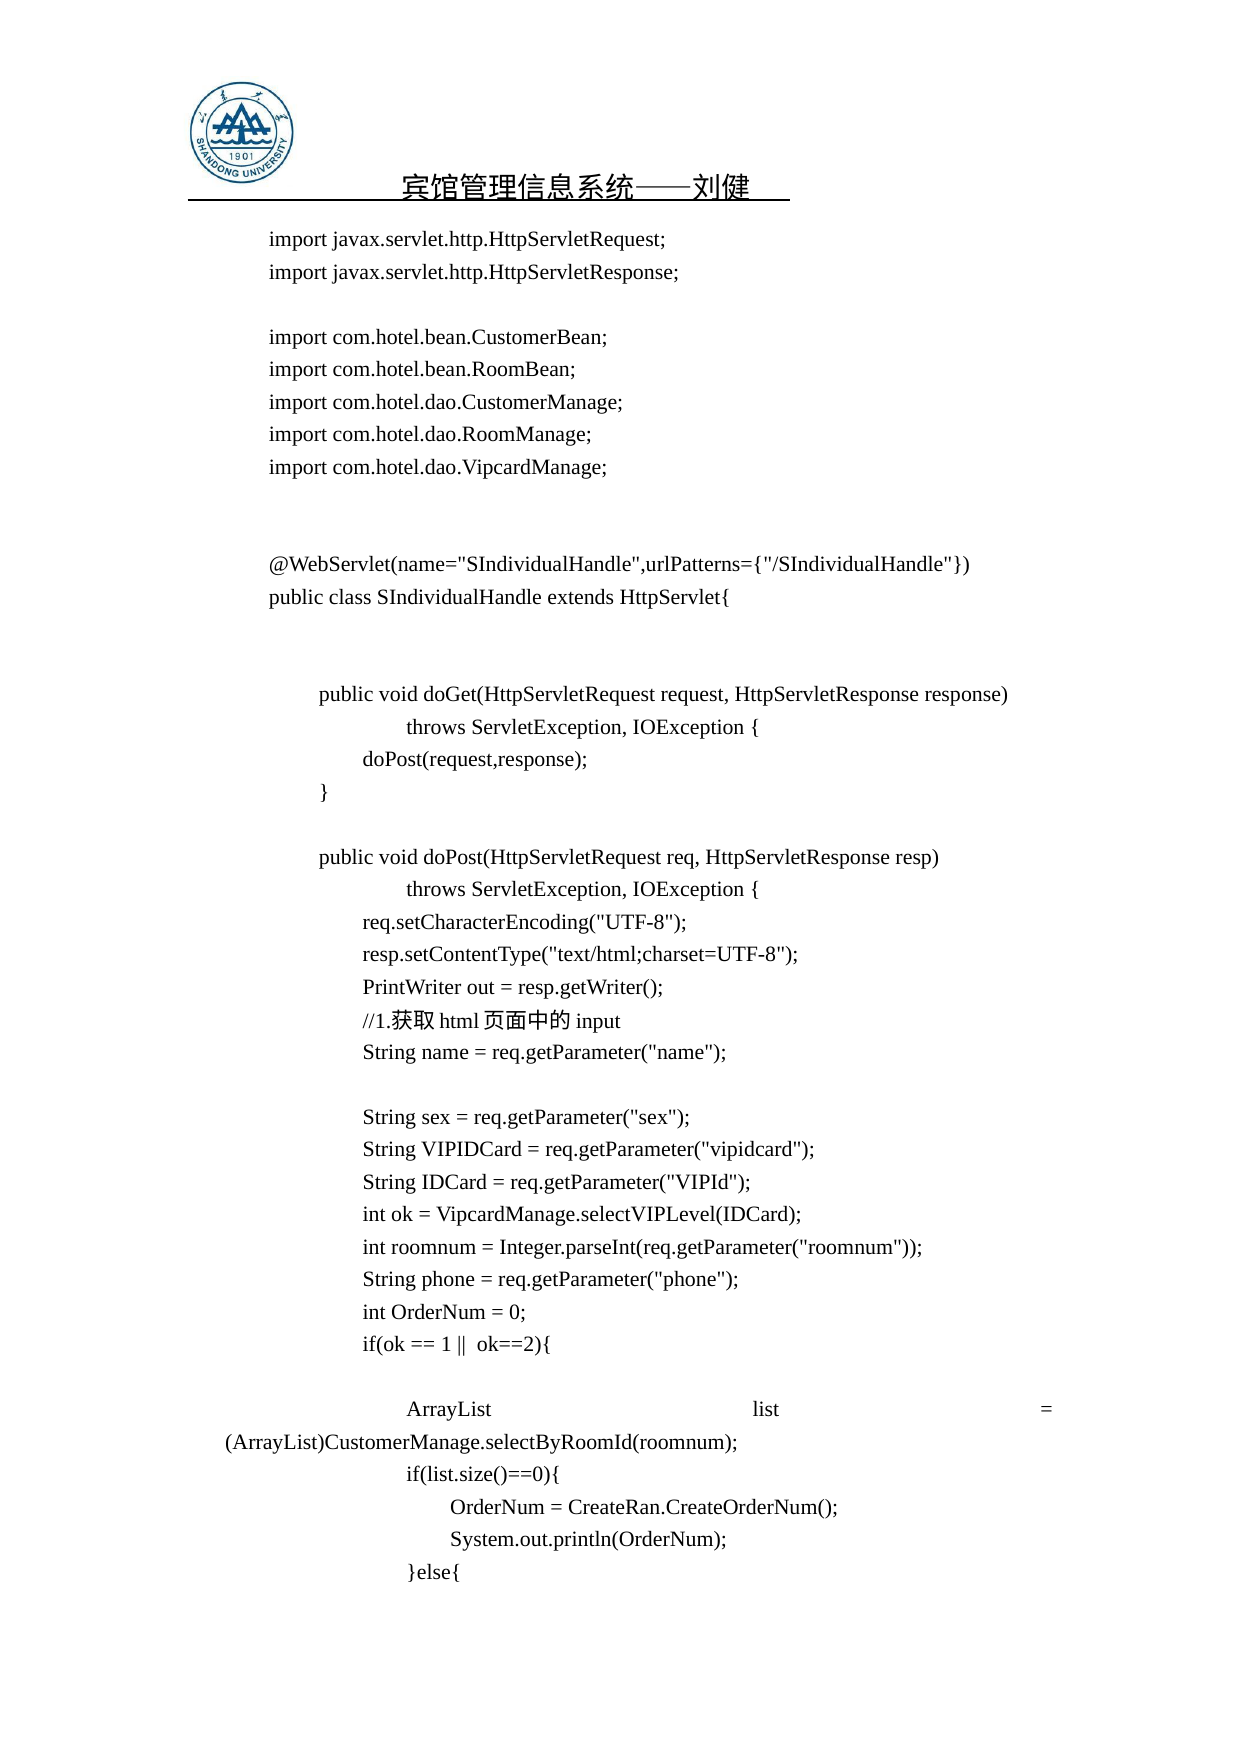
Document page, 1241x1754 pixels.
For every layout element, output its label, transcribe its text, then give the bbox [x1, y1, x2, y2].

list OrderNum = CreateRan.CreateOrderNum(); [225, 1490, 1053, 1523]
list PrintWriter out = resp.getWriter(); [225, 970, 1053, 1003]
list import com.hotel.bean.RoomBean; [225, 353, 1053, 385]
list throws ServletException, IOException { [225, 710, 1053, 743]
list String phone = req.getParameter("phone"); [225, 1263, 1053, 1295]
list String IDCard = req.getParameter("VIPId"); [225, 1165, 1053, 1198]
list int ok = VipcardManage.selectVIPLevel(IDCard); [225, 1198, 1053, 1230]
list req.setCharacterEncoding("UTF-8"); [225, 905, 1053, 938]
list if(list.size()==0){ [225, 1458, 1053, 1490]
list ArrayList list = (ArrayList)CustomerManage.selectByRoomId(roomnum); [225, 1393, 1053, 1458]
list public class SIndividualHandle extends HttpServlet{ [225, 580, 1053, 613]
list public void doGet(HttpServletRequest request, HttpServletResponse response) [225, 678, 1053, 710]
list import com.hotel.dao.VipcardManage; [225, 450, 1053, 483]
list System.out.println(OrderNum); [225, 1523, 1053, 1555]
list doPost(request,response); [225, 743, 1053, 775]
list import javax.servlet.http.HttpServletRequest; [225, 223, 1053, 255]
list String name = req.getParameter("name"); [225, 1035, 1053, 1068]
list throws ServletException, IOException { [225, 873, 1053, 905]
list String VIPIDCard = req.getParameter("vipidcard"); [225, 1133, 1053, 1165]
list public void doPost(HttpServletRequest req, HttpServletResponse resp) [225, 840, 1053, 873]
list import com.hotel.dao.RoomManage; [225, 418, 1053, 450]
list int OrderNum = 0; [225, 1295, 1053, 1328]
list resp.setContentType("text/html;charset=UTF-8"); [225, 938, 1053, 970]
list }else{ [225, 1555, 1053, 1588]
list //1.获取html页面中的input [225, 1003, 1053, 1035]
picture [183, 76, 300, 189]
list } [225, 775, 1053, 808]
list if(ok == 1 || ok==2){ [225, 1328, 1053, 1360]
list import com.hotel.dao.CustomerManage; [225, 385, 1053, 418]
list import javax.servlet.http.HttpServletResponse; [225, 255, 1053, 288]
list int roomnum = Integer.parseInt(req.getParameter("roomnum")); [225, 1230, 1053, 1263]
list @WebServlet(name="SIndividualHandle",urlPatterns={"/SIndividualHandle"}) [225, 548, 1053, 580]
list import com.hotel.bean.CustomerBean; [225, 320, 1053, 353]
list String sex = req.getParameter("sex"); [225, 1100, 1053, 1133]
